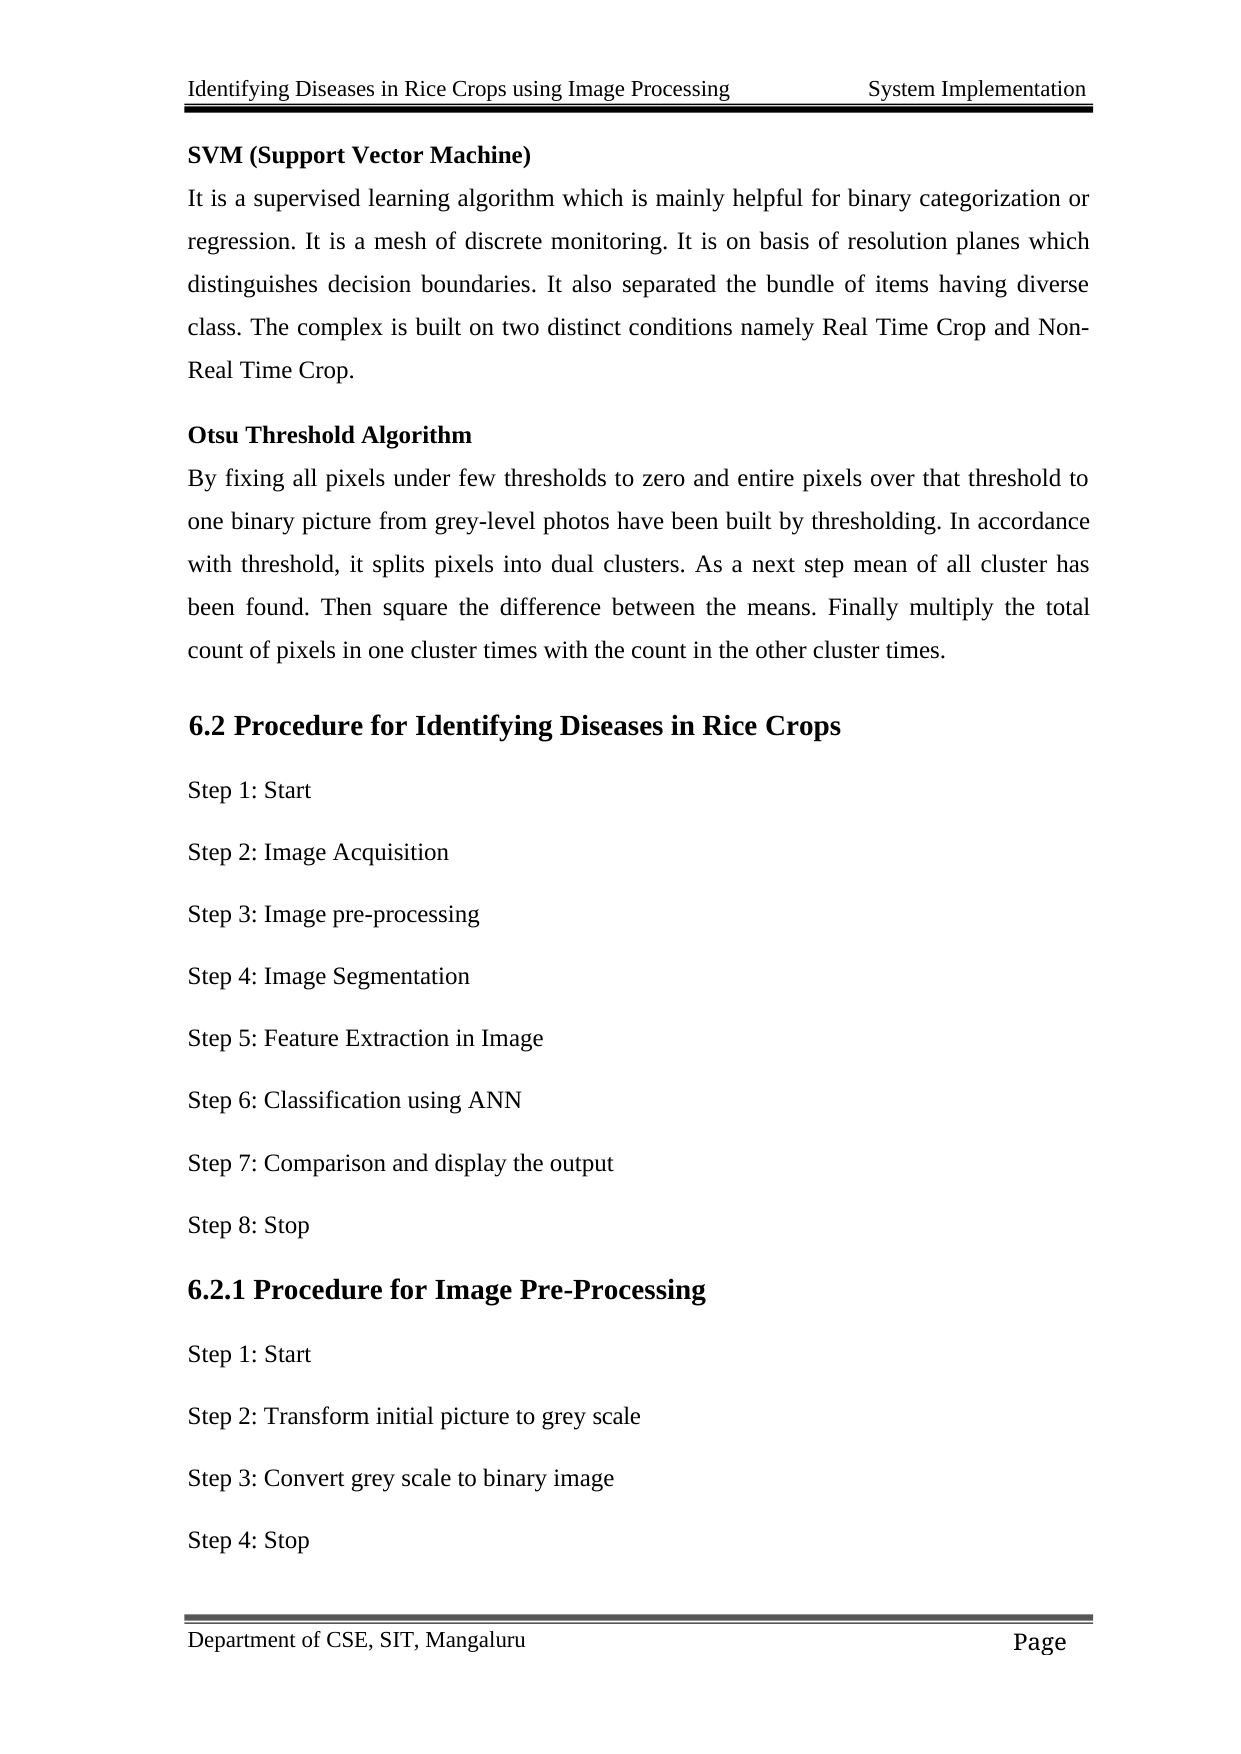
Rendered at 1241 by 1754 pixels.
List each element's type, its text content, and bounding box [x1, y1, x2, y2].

text Otsu Threshold Algorithm [187, 420, 1190, 449]
text Step 2: Transform initial picture to grey scale Step 3: Convert grey scale to binary image Step 4: Stop [187, 1401, 642, 1554]
text Step 1: Start [187, 1339, 1190, 1368]
text Step 5: Feature Extraction in Image Step 6: Classification using ANN [187, 1023, 545, 1114]
text By fixing all pixels under few thresholds to zero and entire pixels over that threshold to one binary picture from grey-level photos have been built by thresholding. In accordance with threshold, it splits pixels into dual clusters. As a next step mean of all cluster has been found. Then square the difference between the means. Finally multiply the total count of pixels in one cluster times with the count in the other cluster times. [187, 463, 1091, 664]
text It is a supervised learning algorithm which is mainly helpful for binary categorization or regression. It is a mesh of discrete monitoring. It is on basis of resolution planes which distinguishes decision boundaries. It also separated the bundle of items having diverse class. The complex is built on two distinct conditions namely Real Time Crop and Non- Real Time Crop. [187, 183, 1091, 384]
subtitle 6.2.1 Procedure for Image Pre-Processing [187, 1272, 1190, 1305]
subtitle Procedure for Identifying Diseases in Rice Crops [189, 708, 1190, 741]
text Step 7: Comparison and display the output Step 8: Stop [187, 1148, 616, 1238]
text Step 1: Start [187, 775, 1190, 804]
text SVM (Support Vector Machine) [187, 140, 1190, 169]
text Step 2: Image Acquisition Step 3: Image pre-processing Step 4: Image Segmentation [187, 837, 481, 990]
